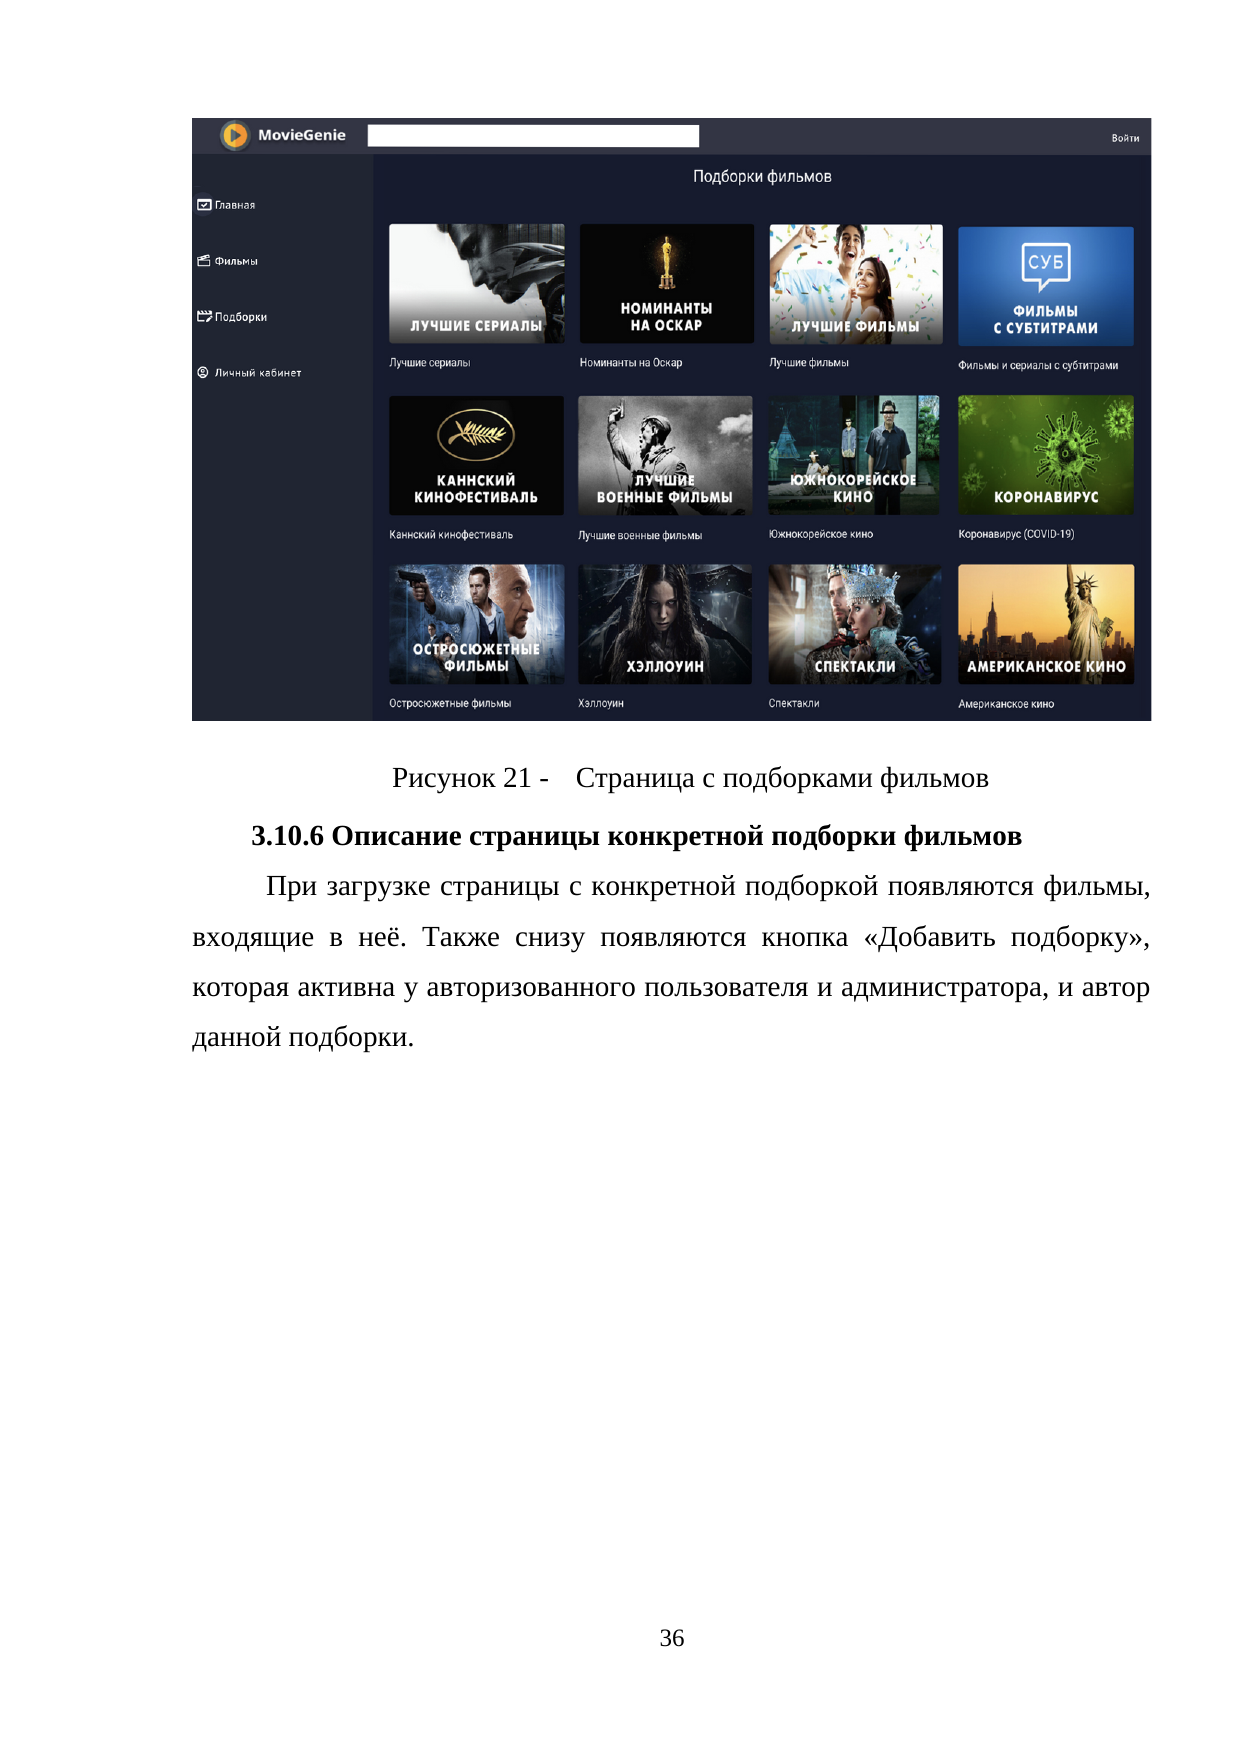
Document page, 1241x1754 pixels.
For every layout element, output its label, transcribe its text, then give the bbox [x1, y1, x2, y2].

text Страница с подборками фильмов [229, 760, 1152, 793]
picture [192, 118, 1152, 721]
text Описание страницы конкретной подборки фильмов [251, 818, 1152, 852]
text При загрузке страницы с конкретной подборкой появляются фильмы, входящие в неё. Также снизу появляются кнопка «Добавить подборку», которая активна у авторизованного пользователя и администратора, и автор данной подборки. [192, 868, 1152, 1053]
